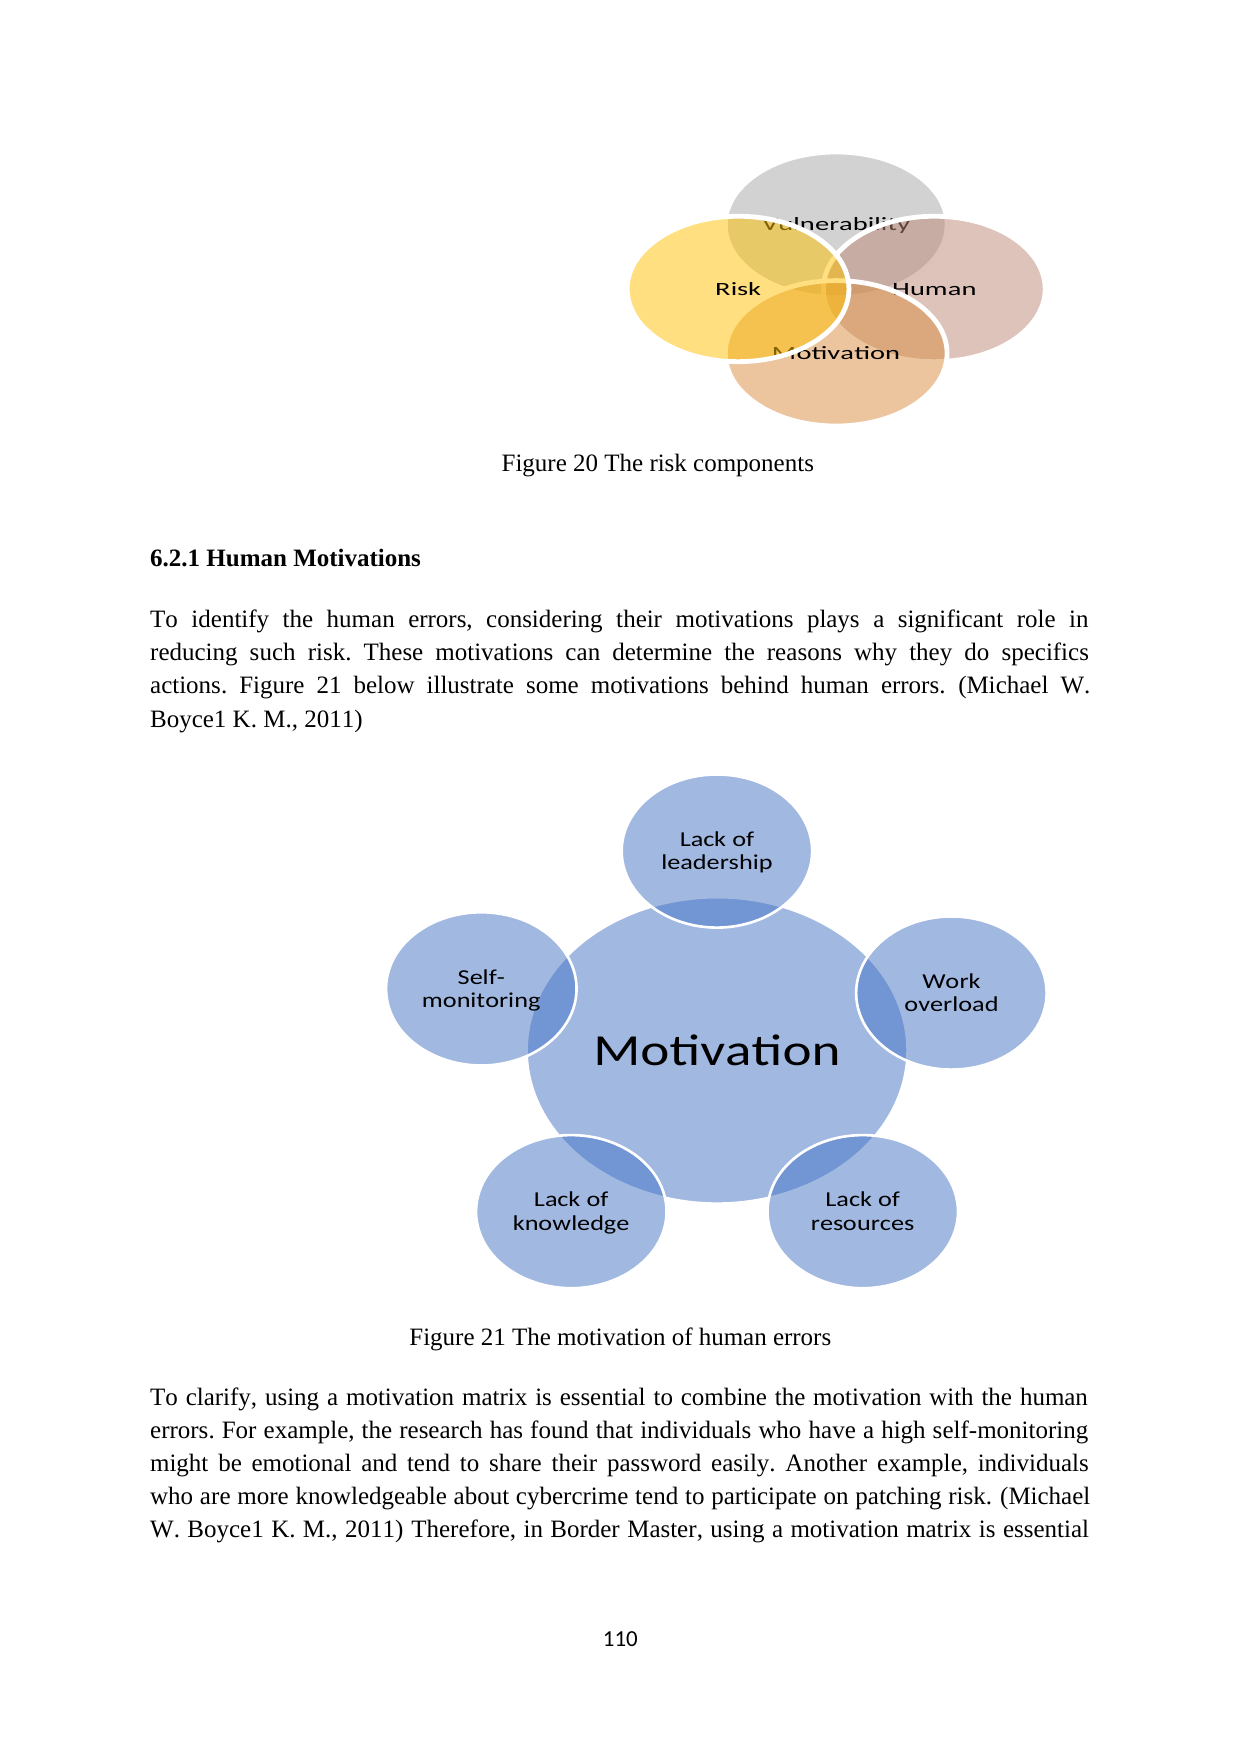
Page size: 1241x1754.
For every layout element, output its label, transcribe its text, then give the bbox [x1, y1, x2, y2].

text Figure 21 The motivation of human errors [150, 1322, 1090, 1350]
text Figure 20 The risk components [150, 448, 1090, 477]
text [150, 1382, 1090, 1543]
text 6.2.1 Human Motivations [150, 543, 1090, 572]
text To identify the human errors, considering their motivations plays a significant role in reducing such risk. These motivations can determine the reasons why they do specifics actions. Figure 21 below illustrate some motivations behind human errors. [150, 604, 1090, 732]
